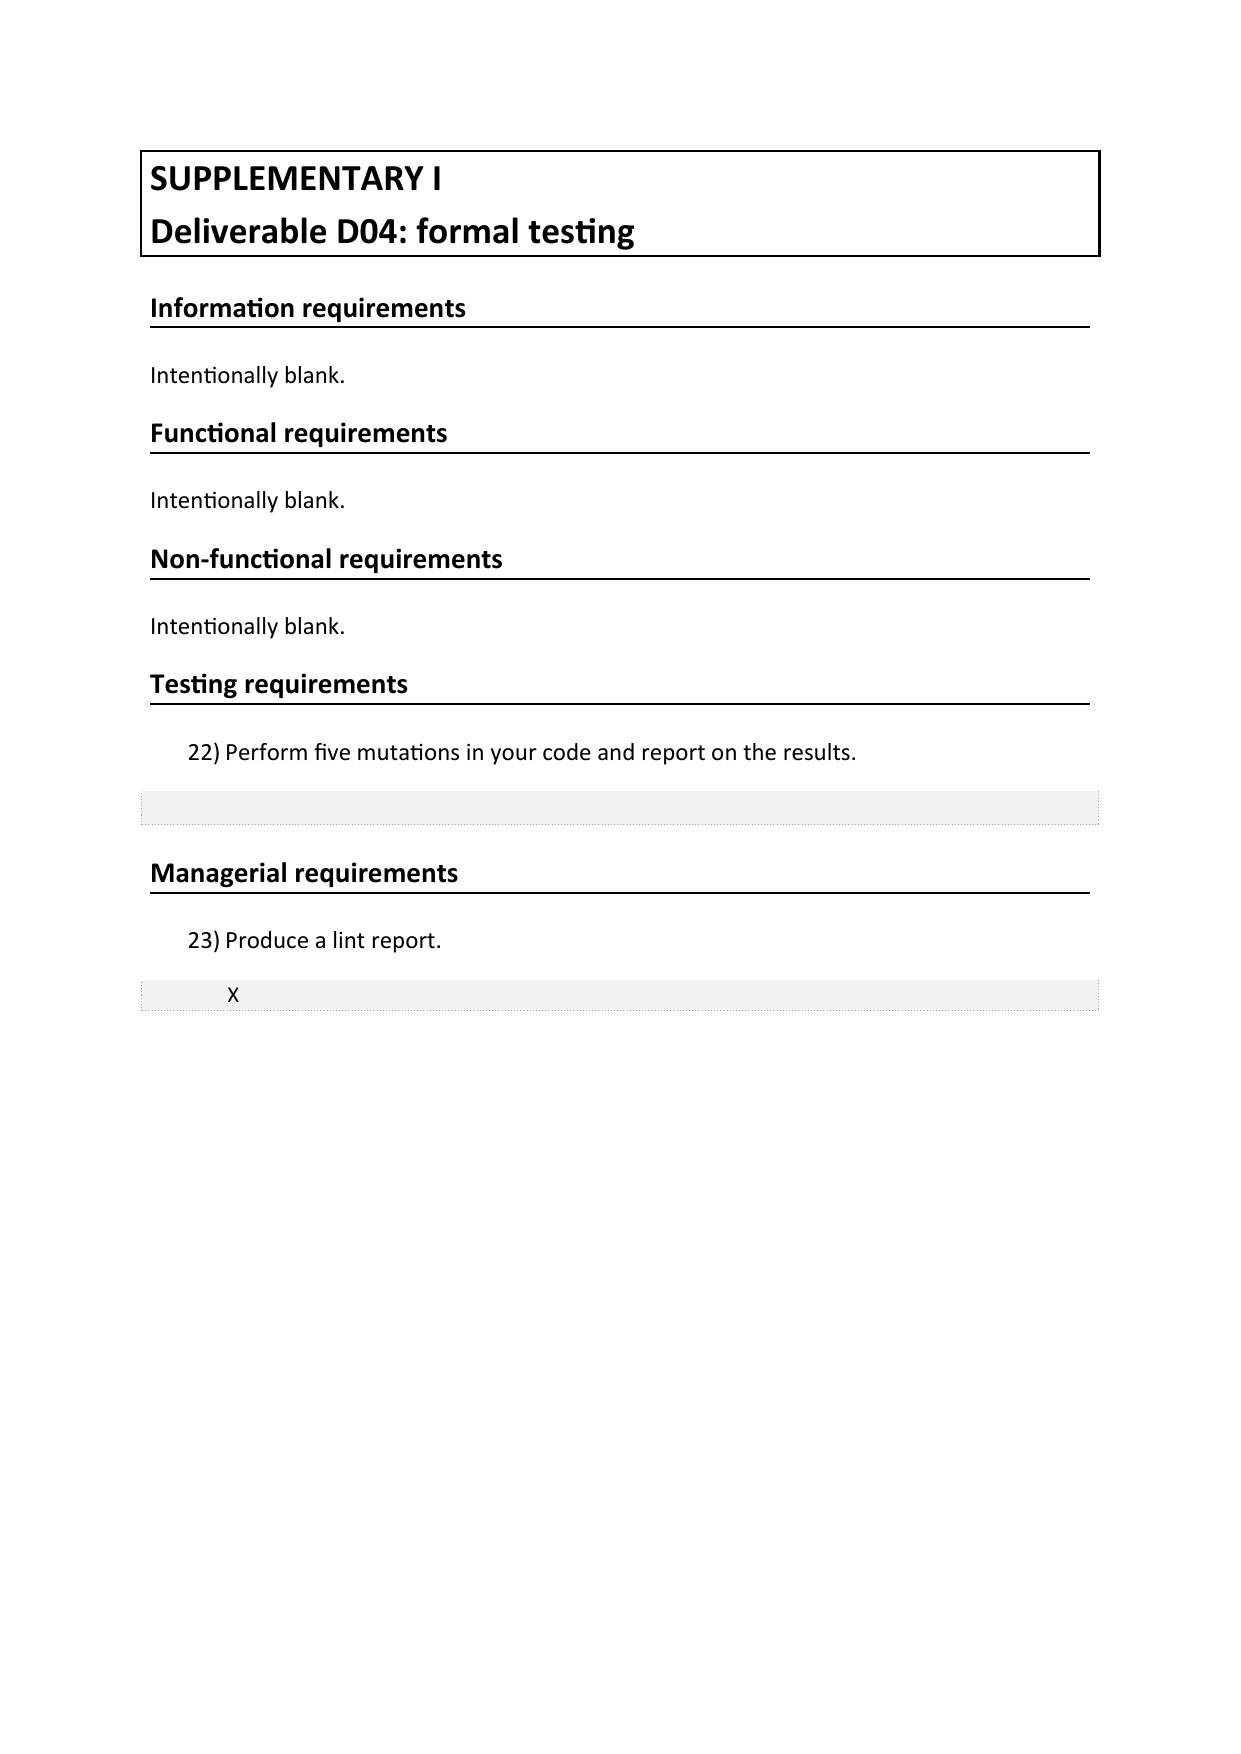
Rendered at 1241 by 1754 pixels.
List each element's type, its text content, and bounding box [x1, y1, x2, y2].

subtitle Non-functional requirements [150, 540, 1090, 578]
text X [141, 980, 1099, 1011]
text Intentionally blank. [150, 484, 1090, 515]
subtitle Testing requirements [150, 666, 1090, 703]
subtitle Managerial requirements [150, 854, 1090, 892]
list Perform five mutations in your code and report on the results. [187, 736, 1090, 766]
list Produce a lint report. [187, 924, 1090, 955]
text Intentionally blank. [150, 610, 1090, 641]
subtitle SUPPLEMENTARY I Deliverable D04: formal testing [142, 152, 1098, 255]
subtitle Functional requirements [150, 414, 1090, 452]
text Intentionally blank. [150, 359, 1090, 389]
subtitle Information requirements [150, 289, 1090, 326]
